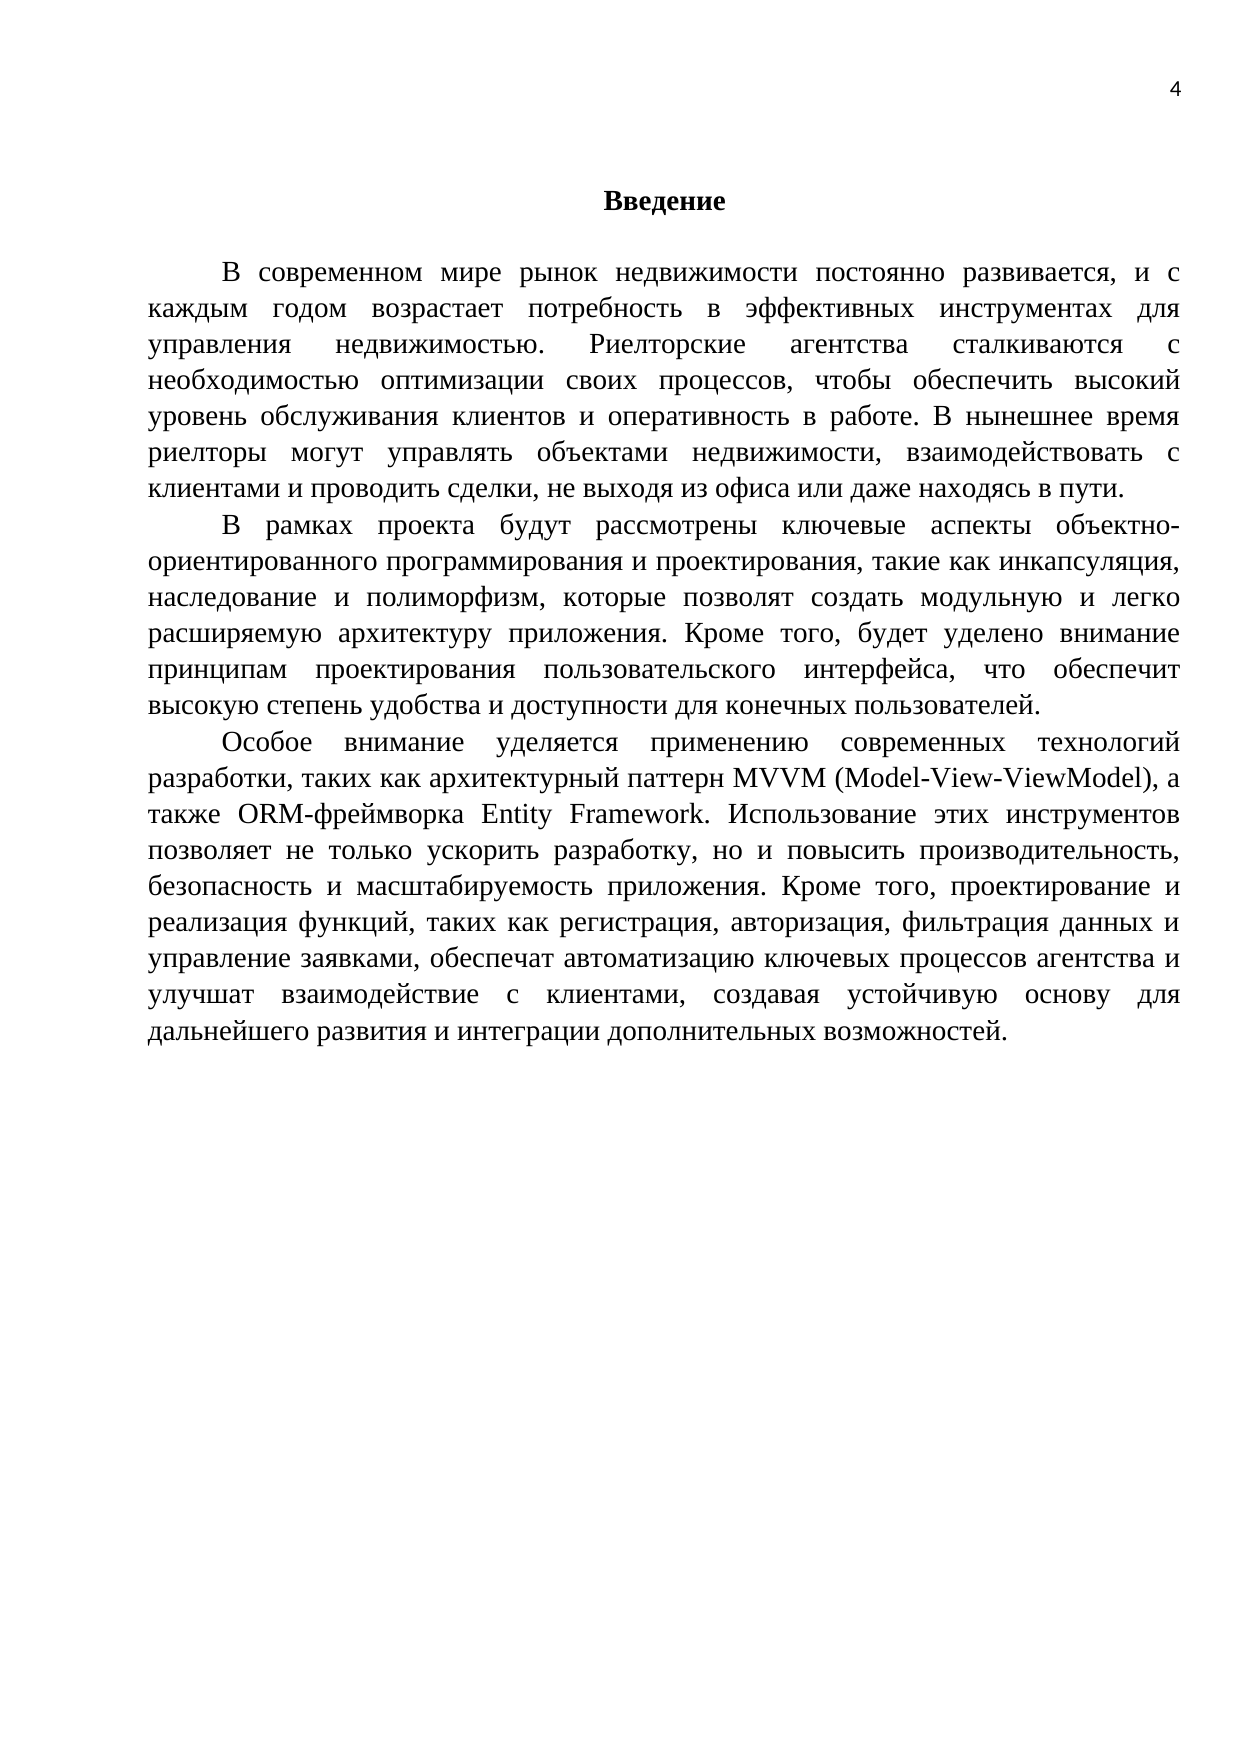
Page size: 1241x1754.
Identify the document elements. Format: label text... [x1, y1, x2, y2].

text В современном мире рынок недвижимости постоянно развивается, и с каждым годом возрастает потребность в эффективных инструментах для управления недвижимостью. Риелторские агентства сталкиваются с необходимостью оптимизации своих процессов, чтобы обеспечить высокий уровень обслуживания клиентов и оперативность в работе. В нынешнее время риелторы могут управлять объектами недвижимости, взаимодействовать с клиентами и проводить сделки, не выходя из офиса или даже находясь в пути. [148, 254, 1181, 504]
text В рамках проекта будут рассмотрены ключевые аспекты объектно-ориентированного программирования и проектирования, такие как инкапсуляция, наследование и полиморфизм, которые позволят создать модульную и легко расширяемую архитектуру приложения. Кроме того, будет уделено внимание принципам проектирования пользовательского интерфейса, что обеспечит высокую степень удобства и доступности для конечных пользователей. [148, 507, 1181, 721]
subtitle Введение [148, 183, 1181, 216]
text Особое внимание уделяется применению современных технологий разработки, таких как архитектурный паттерн MVVM (Model-View-ViewModel), а также ORM-фреймворка Entity Framework. Использование этих инструментов позволяет не только ускорить разработку, но и повысить производительность, безопасность и масштабируемость приложения. Кроме того, проектирование и реализация функций, таких как регистрация, авторизация, фильтрация данных и управление заявками, обеспечат автоматизацию ключевых процессов агентства и улучшат взаимодействие с клиентами, создавая устойчивую основу для дальнейшего развития и интеграции дополнительных возможностей. [148, 724, 1181, 1046]
